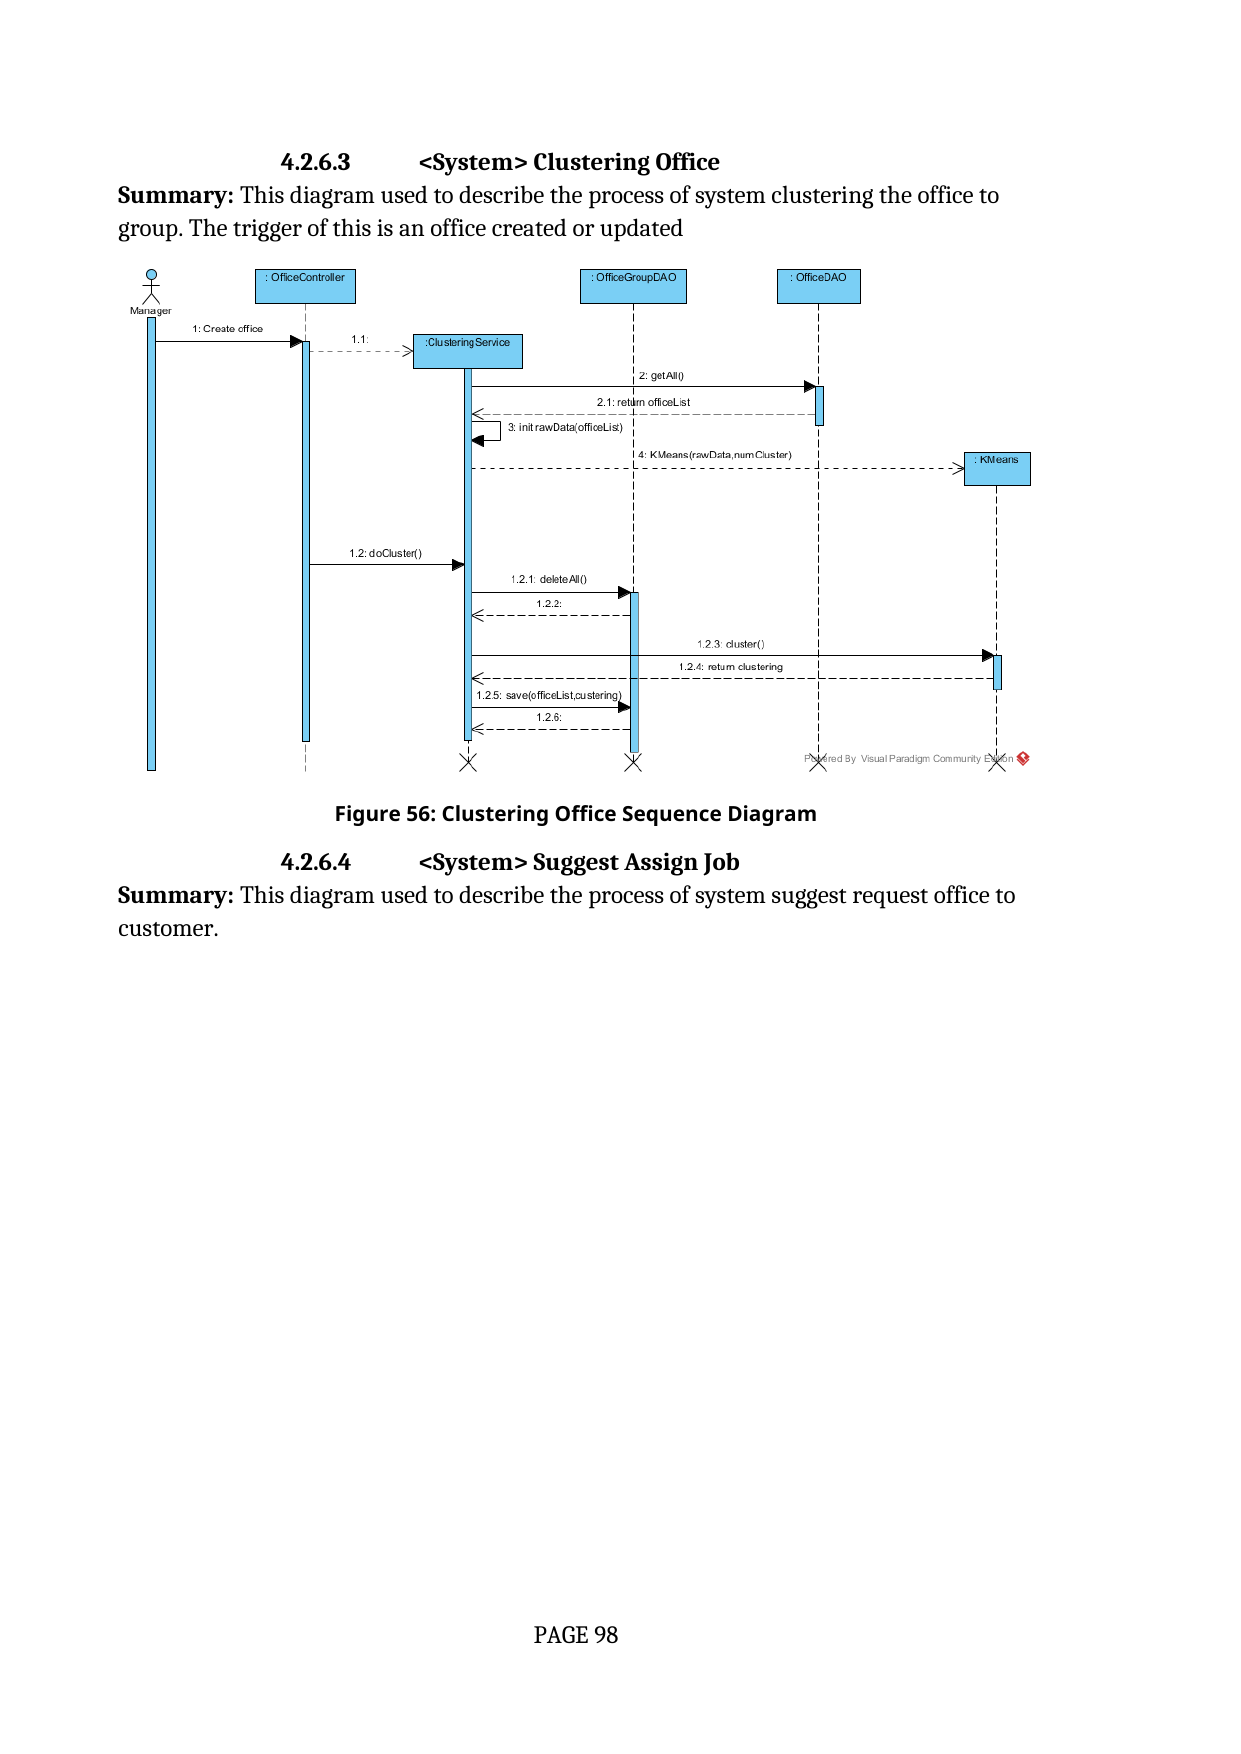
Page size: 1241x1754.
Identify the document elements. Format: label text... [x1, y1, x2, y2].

text Summary: This diagram used to describe the process of system clustering the office to group. The trigger of this is an office created or updated [118, 181, 1033, 242]
text Figure 55: Clustering Office Sequence Diagram [118, 799, 1033, 827]
subtitle <System> Suggest Assign Job [281, 848, 1033, 877]
picture [118, 267, 1034, 774]
subtitle <System> Clustering Office [281, 148, 1033, 176]
text Summary: This diagram used to describe the process of system suggest request office to customer. [118, 881, 1033, 943]
